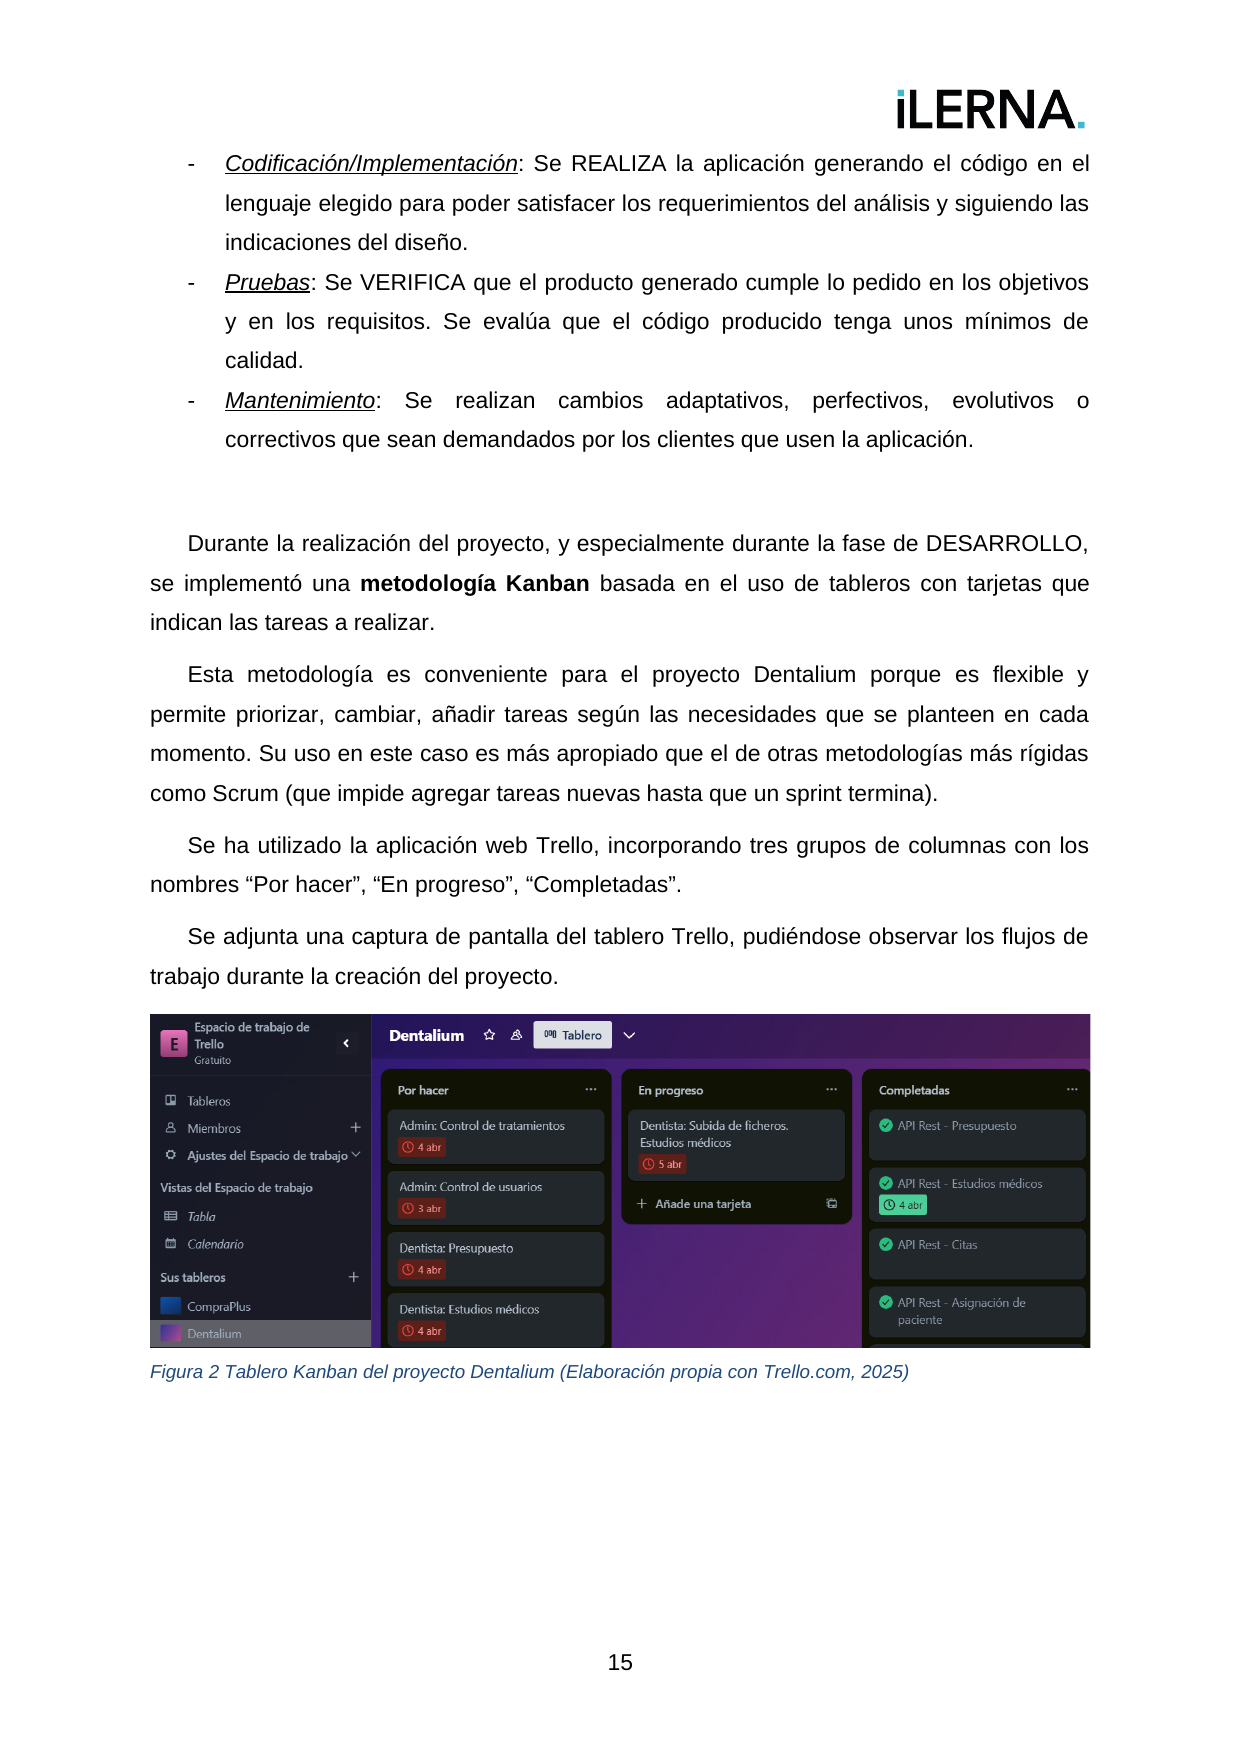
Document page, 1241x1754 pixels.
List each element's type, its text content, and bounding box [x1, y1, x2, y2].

text Durante la realización del proyecto, y especialmente durante la fase de DESARROLLO, se implementó una metodología Kanban basada en el uso de tableros con tarjetas que indican las tareas a realizar. [150, 530, 1090, 636]
text Se adjunta una captura de pantalla del tablero Trello, pudiéndose observar los flujos de trabajo durante la creación del proyecto. [150, 923, 1090, 989]
text Esta metodología es conveniente para el proyecto Dentalium porque es flexible y permite priorizar, cambiar, añadir tareas según las necesidades que se planteen en cada momento. Su uso en este caso es más apropiado que el de otras metodologías más rígidas como Scrum (que impide agregar tareas nuevas hasta que un sprint termina). [150, 661, 1090, 806]
picture [891, 87, 1091, 131]
picture [150, 1014, 1091, 1348]
list Codificación/Implementación: Se REALIZA la aplicación generando el código en el lenguaje elegido para poder satisfacer los requerimientos del análisis y siguiendo las indicaciones del diseño. [187, 150, 1090, 255]
list Mantenimiento: Se realizan cambios adaptativos, perfectivos, evolutivos o correctivos que sean demandados por los clientes que usen la aplicación. [187, 387, 1090, 453]
text Se ha utilizado la aplicación web Trello, incorporando tres grupos de columnas con los nombres “Por hacer”, “En progreso”, “Completadas”. [150, 832, 1090, 897]
list Pruebas: Se VERIFICA que el producto generado cumple lo pedido en los objetivos y en los requisitos. Se evalúa que el código producido tenga unos mínimos de calidad. [187, 268, 1090, 374]
